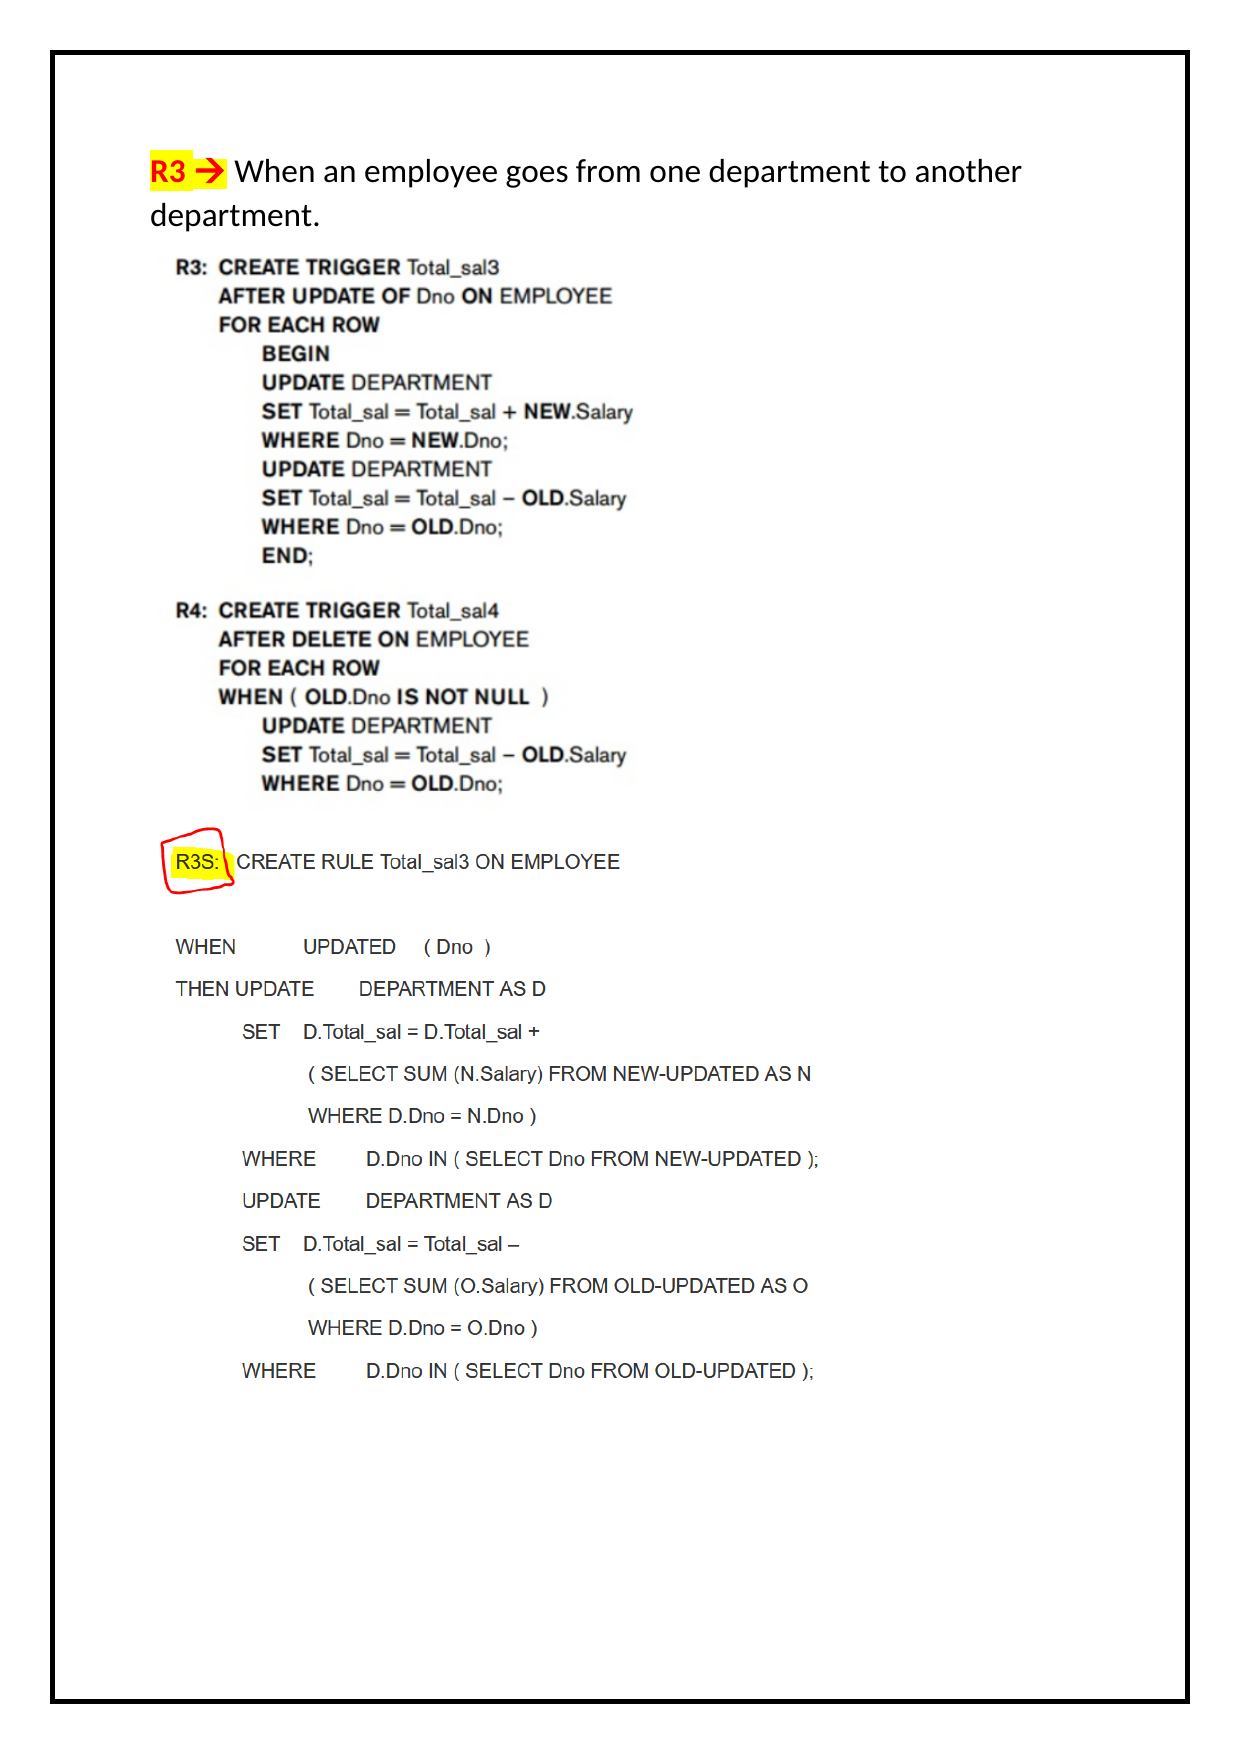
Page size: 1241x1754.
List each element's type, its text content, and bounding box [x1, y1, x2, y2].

picture [150, 236, 758, 826]
picture [150, 827, 981, 1390]
